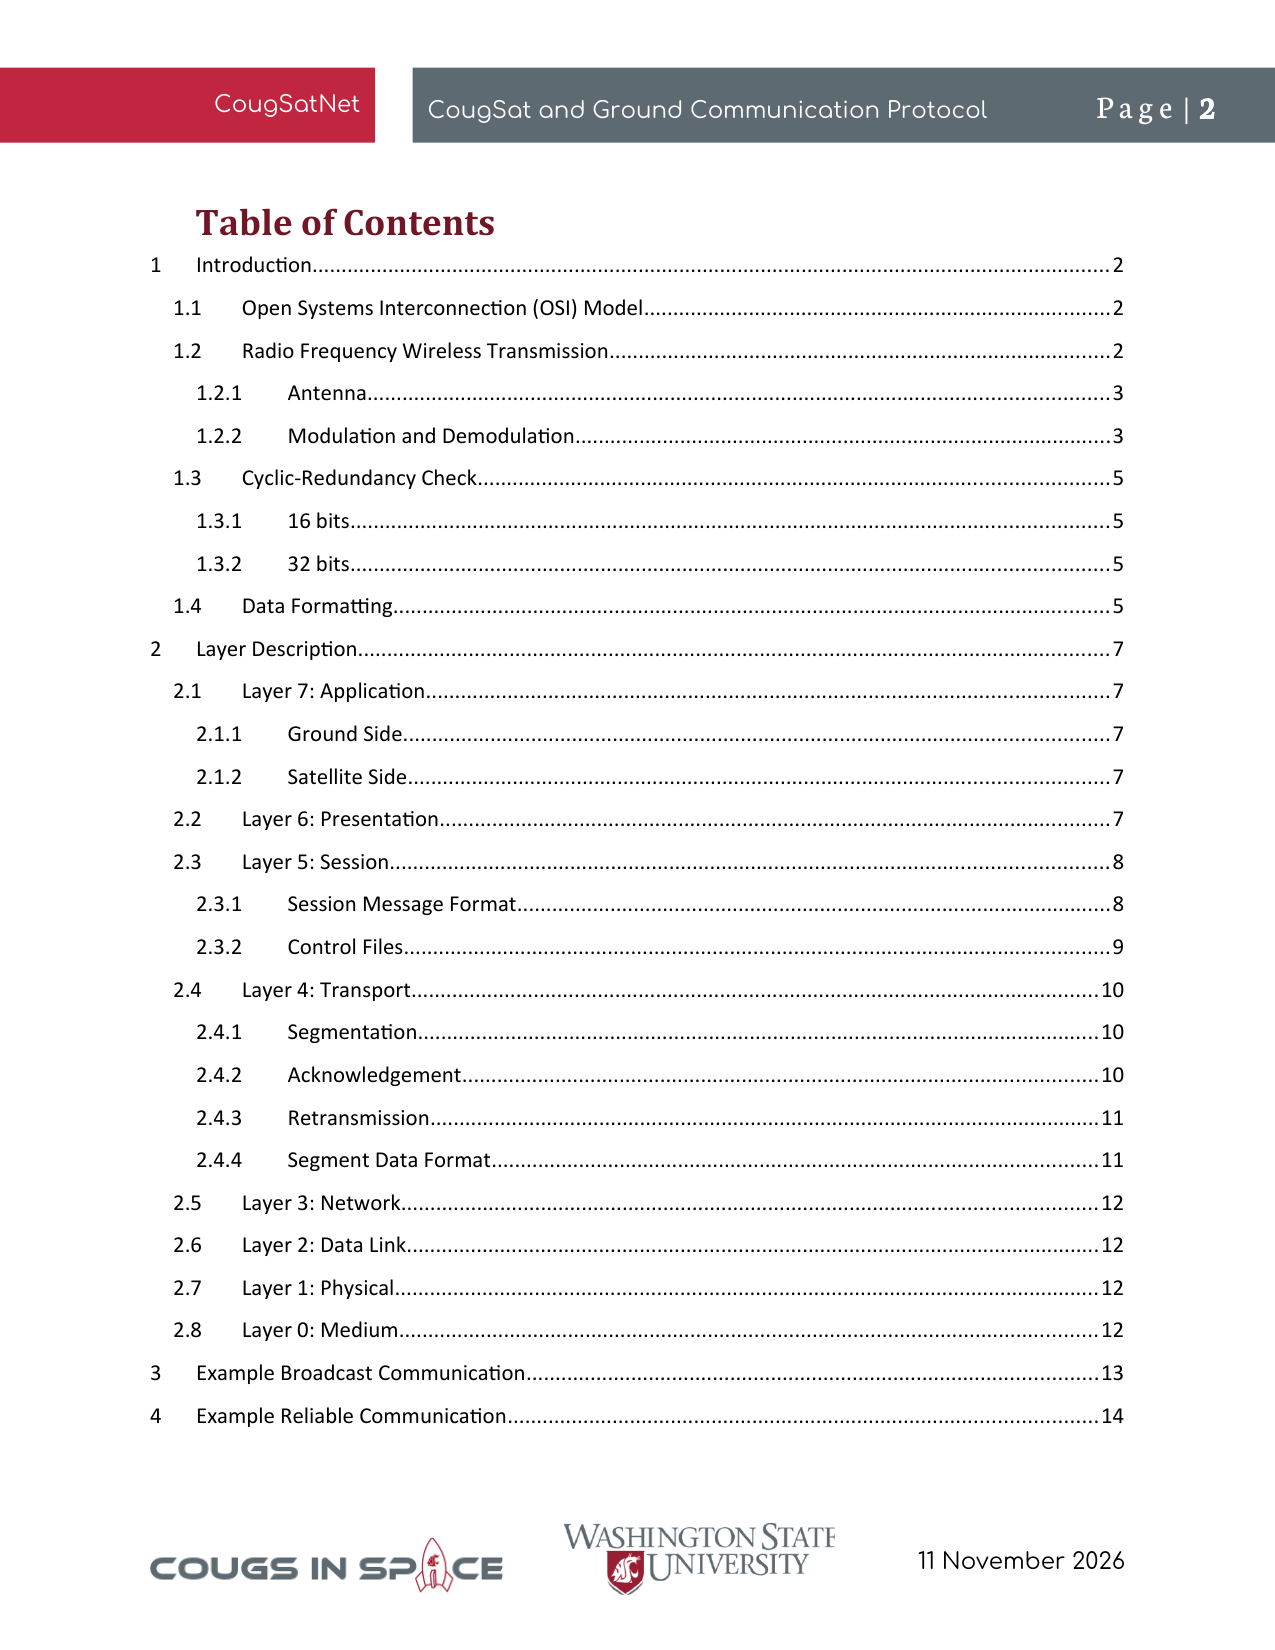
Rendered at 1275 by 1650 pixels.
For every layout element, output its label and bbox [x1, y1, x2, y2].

picture [562, 1522, 835, 1594]
picture [150, 1537, 503, 1594]
